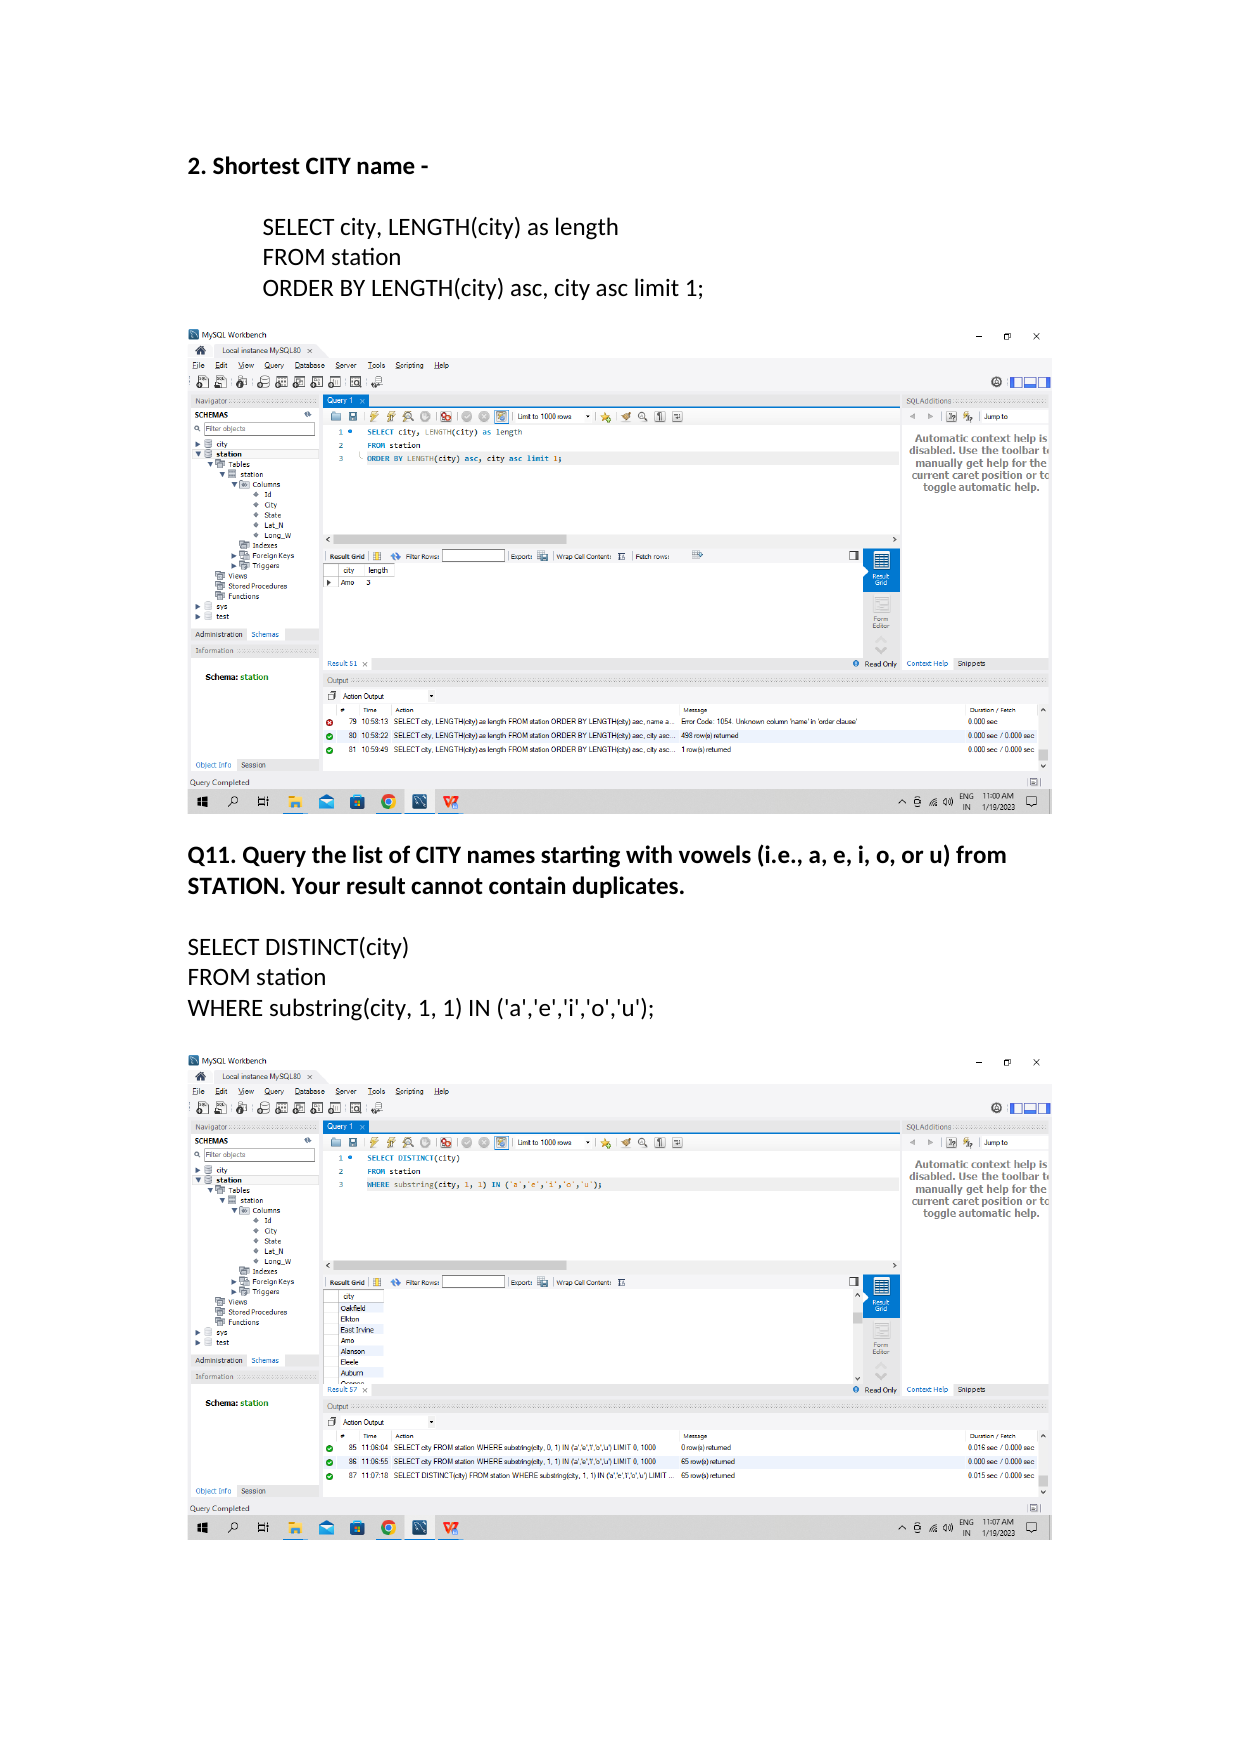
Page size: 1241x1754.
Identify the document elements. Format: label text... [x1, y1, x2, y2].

text SELECT city, LENGTH(city) as length [187, 211, 1053, 242]
picture [187, 1053, 1052, 1540]
text FROM station [187, 242, 1053, 272]
text Q11. Query the list of CITY names starting with vowels (i.e., a, e, i, o, or u) from STATION. Your result cannot contain duplicates. [187, 839, 1053, 901]
text ORDER BY LENGTH(city) asc, city asc limit 1; [187, 272, 1053, 303]
text SELECT DISTINCT(city) [187, 931, 1053, 962]
picture [187, 328, 1052, 814]
list Shortest CITY name - [187, 150, 1053, 181]
text WHERE substring(city, 1, 1) IN ('a','e','i','o','u'); [187, 992, 1053, 1023]
text FROM station [187, 962, 1053, 992]
